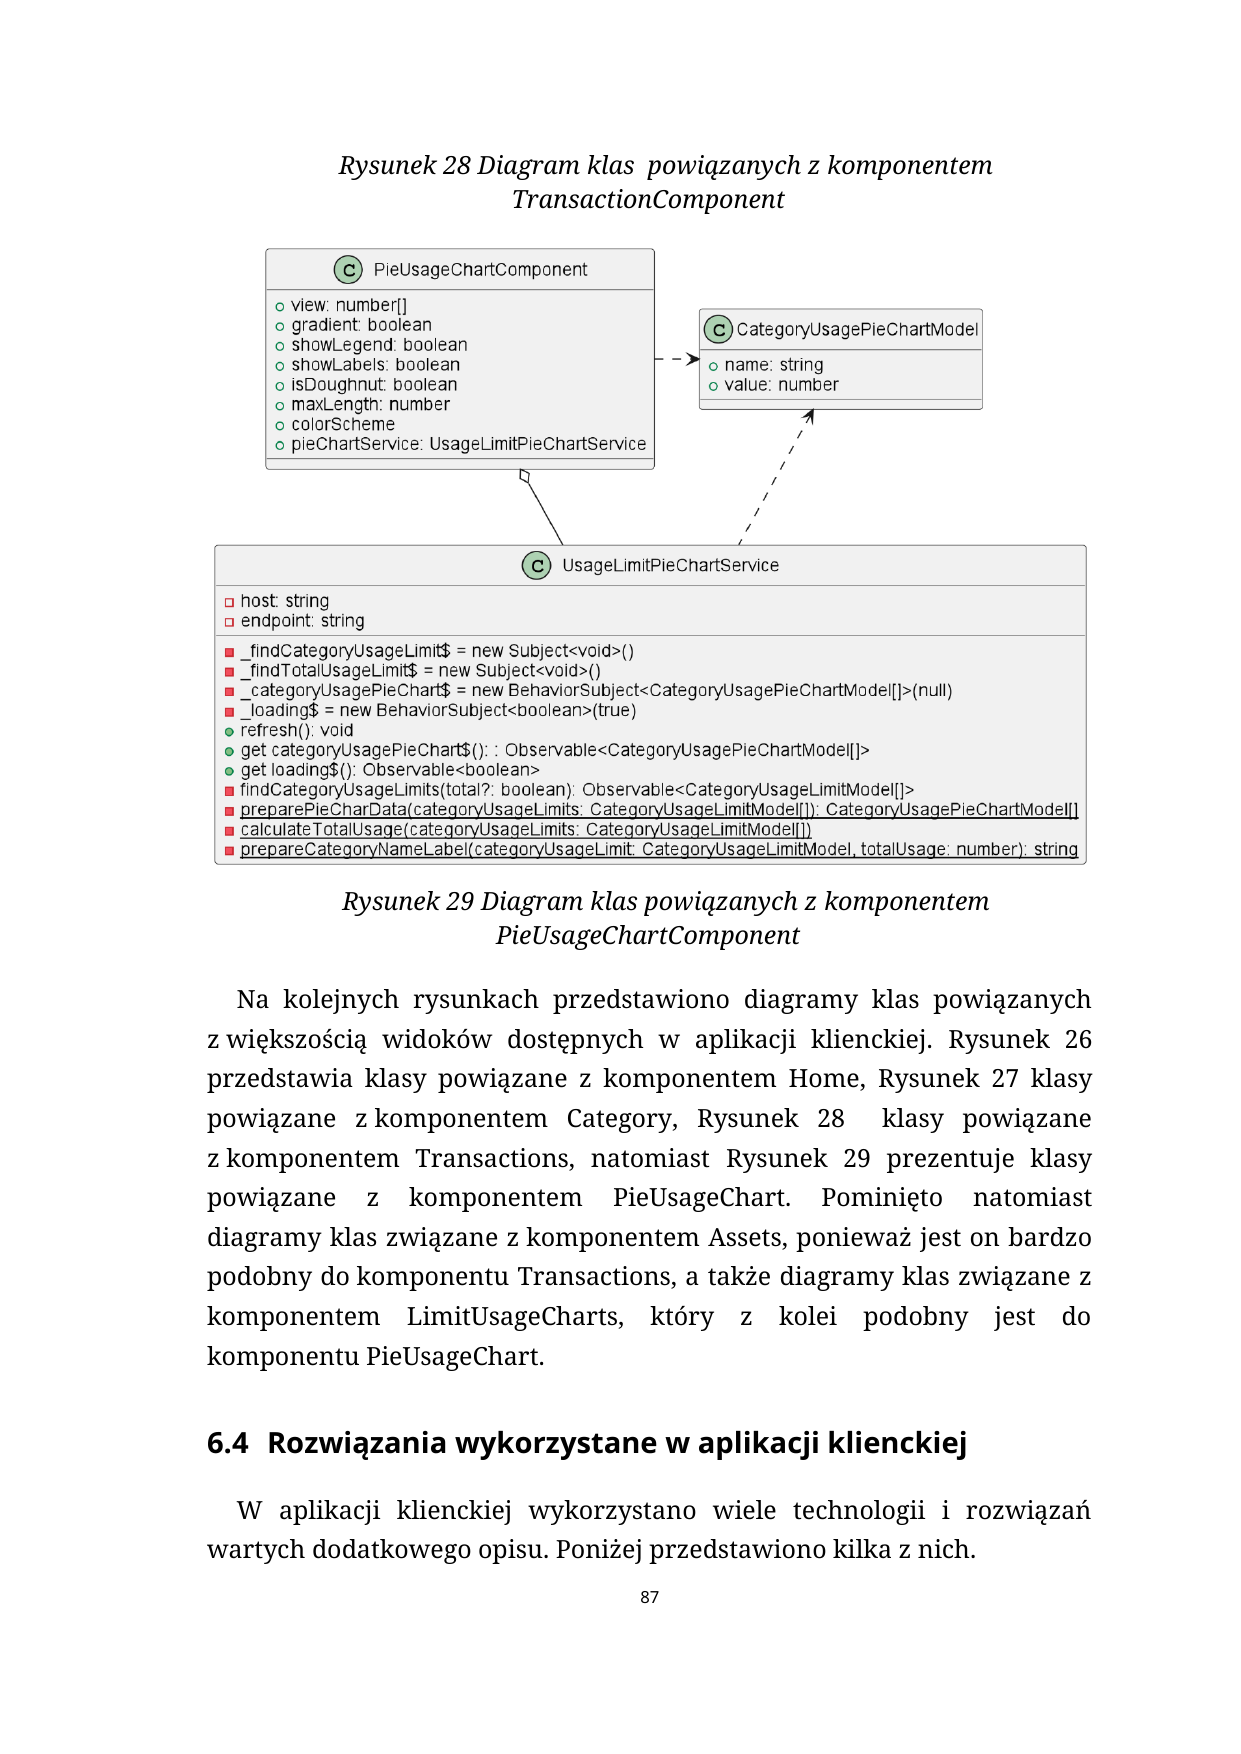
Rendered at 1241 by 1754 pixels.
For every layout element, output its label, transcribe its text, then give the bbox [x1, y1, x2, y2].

subtitle Rozwiązania wykorzystane w aplikacji klienckiej [207, 1422, 1092, 1462]
text Rysunek 29 Diagram klas powiązanych z komponentem PieUsageChartComponent [207, 883, 1092, 951]
text Na kolejnych rysunkach przedstawiono diagramy klas powiązanych z większością widoków dostępnych w aplikacji klienckiej. Rysunek 26 przedstawia klasy powiązane z komponentem Home, Rysunek 27 klasy powiązane z komponentem Category, Rysunek 28 klasy powiązane z komponentem Transactions, natomiast Rysunek 29 prezentuje klasy powiązane z komponentem PieUsageChart. Pominięto natomiast diagramy klas związane z komponentem Assets, ponieważ jest on bardzo podobny do komponentu Transactions, a także diagramy klas związane z komponentem LimitUsageCharts, który z kolei podobny jest do komponentu PieUsageChart. [207, 976, 1092, 1372]
text W aplikacji klienckiej wykorzystano wiele technologii i rozwiązań wartych dodatkowego opisu. Poniżej przedstawiono kilka z nich. [207, 1487, 1092, 1566]
picture [206, 240, 1093, 871]
text Rysunek 28 Diagram klas powiązanych z komponentem TransactionComponent [207, 148, 1092, 216]
